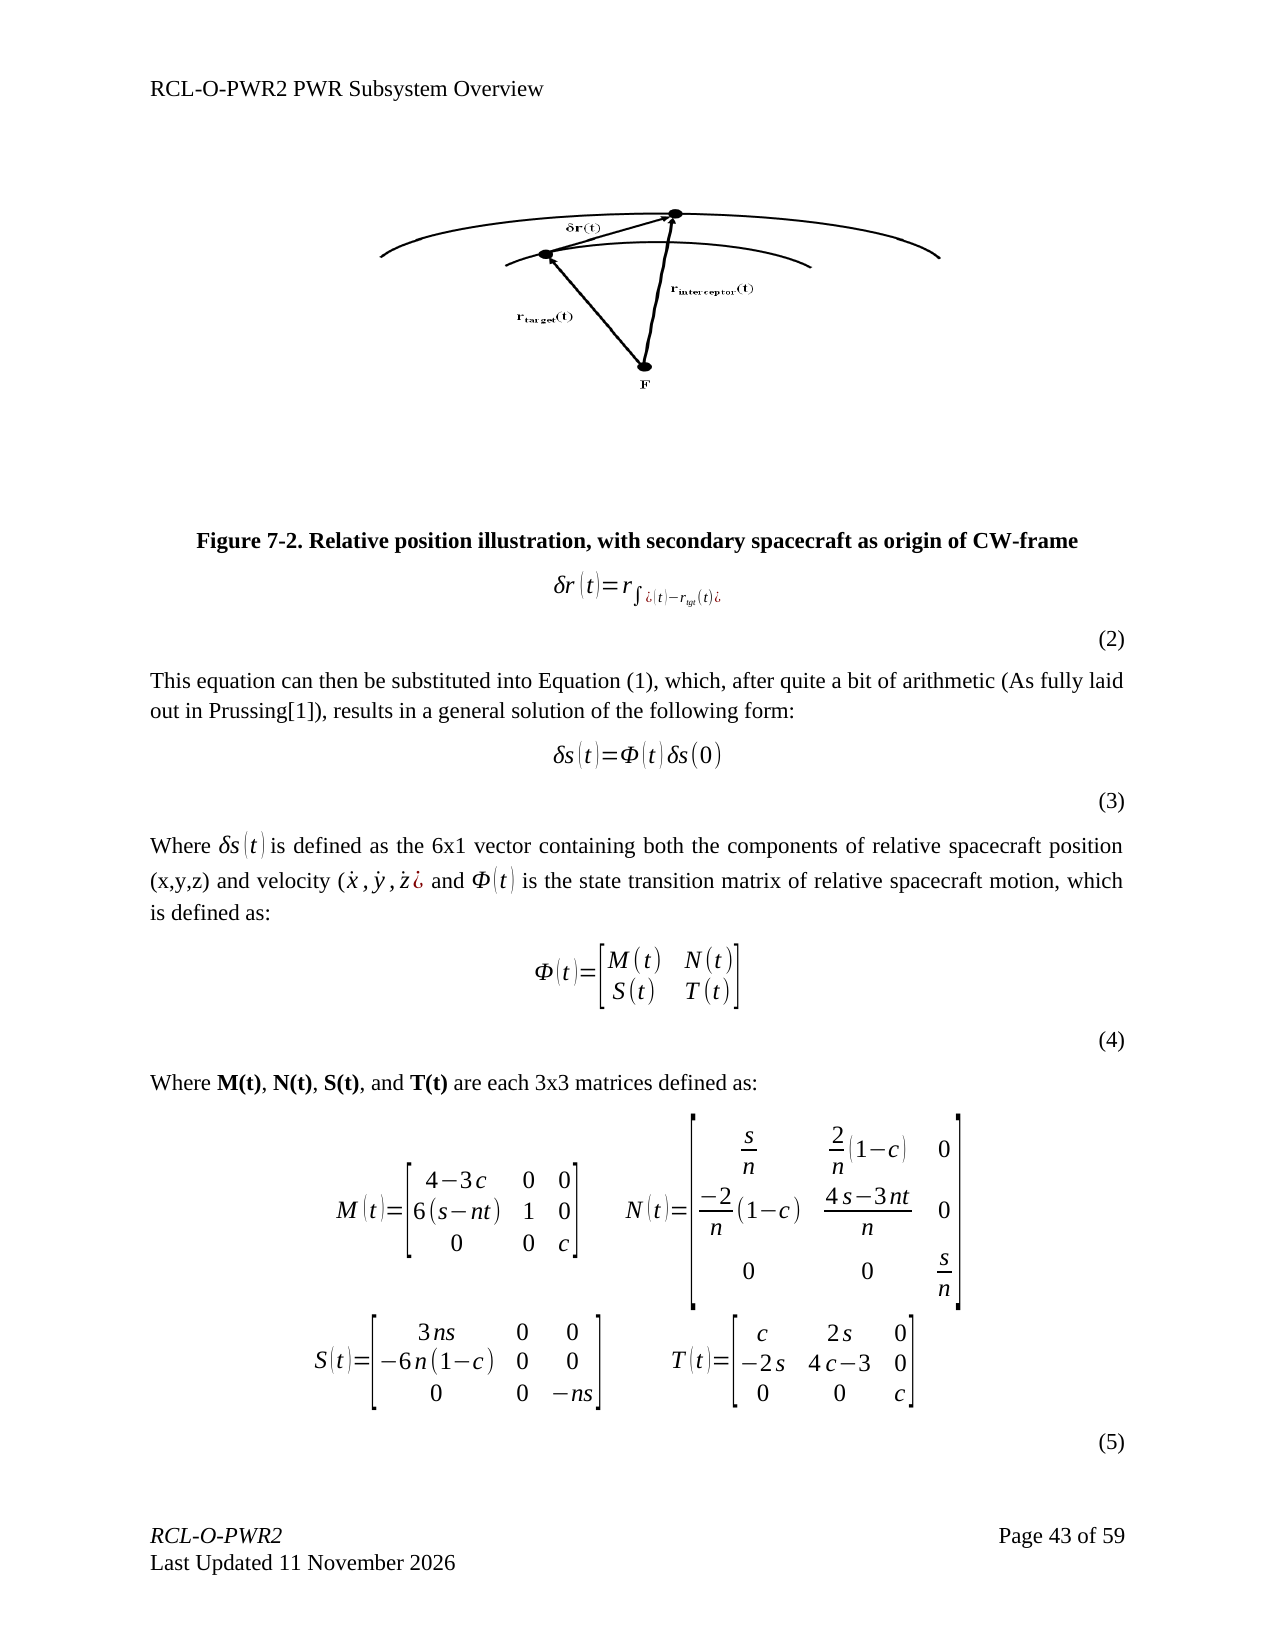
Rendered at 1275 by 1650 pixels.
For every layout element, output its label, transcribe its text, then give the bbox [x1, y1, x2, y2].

text Where M(t), N(t), S(t), and T(t) are each 3x3 matrices defined as: [150, 1069, 1125, 1096]
text (5) [150, 1428, 1125, 1454]
text (2) [150, 624, 1125, 651]
picture [268, 150, 1007, 511]
text Where is defined as the 6x1 vector containing both the components of relative spacecraft position (x,y,z) and velocity ( and is the state transition matrix of relative spacecraft motion, which is defined as: [150, 830, 1125, 926]
text (3) [150, 787, 1125, 814]
text This equation can then be substituted into Equation (1), which, after quite a bit of arithmetic (As fully laid out in Prussing[1]), results in a general solution of the following form: [150, 667, 1125, 724]
text (4) [150, 1026, 1125, 1053]
text Figure 7-2. Relative position illustration, with secondary spacecraft as origin of CW-frame [150, 527, 1125, 553]
